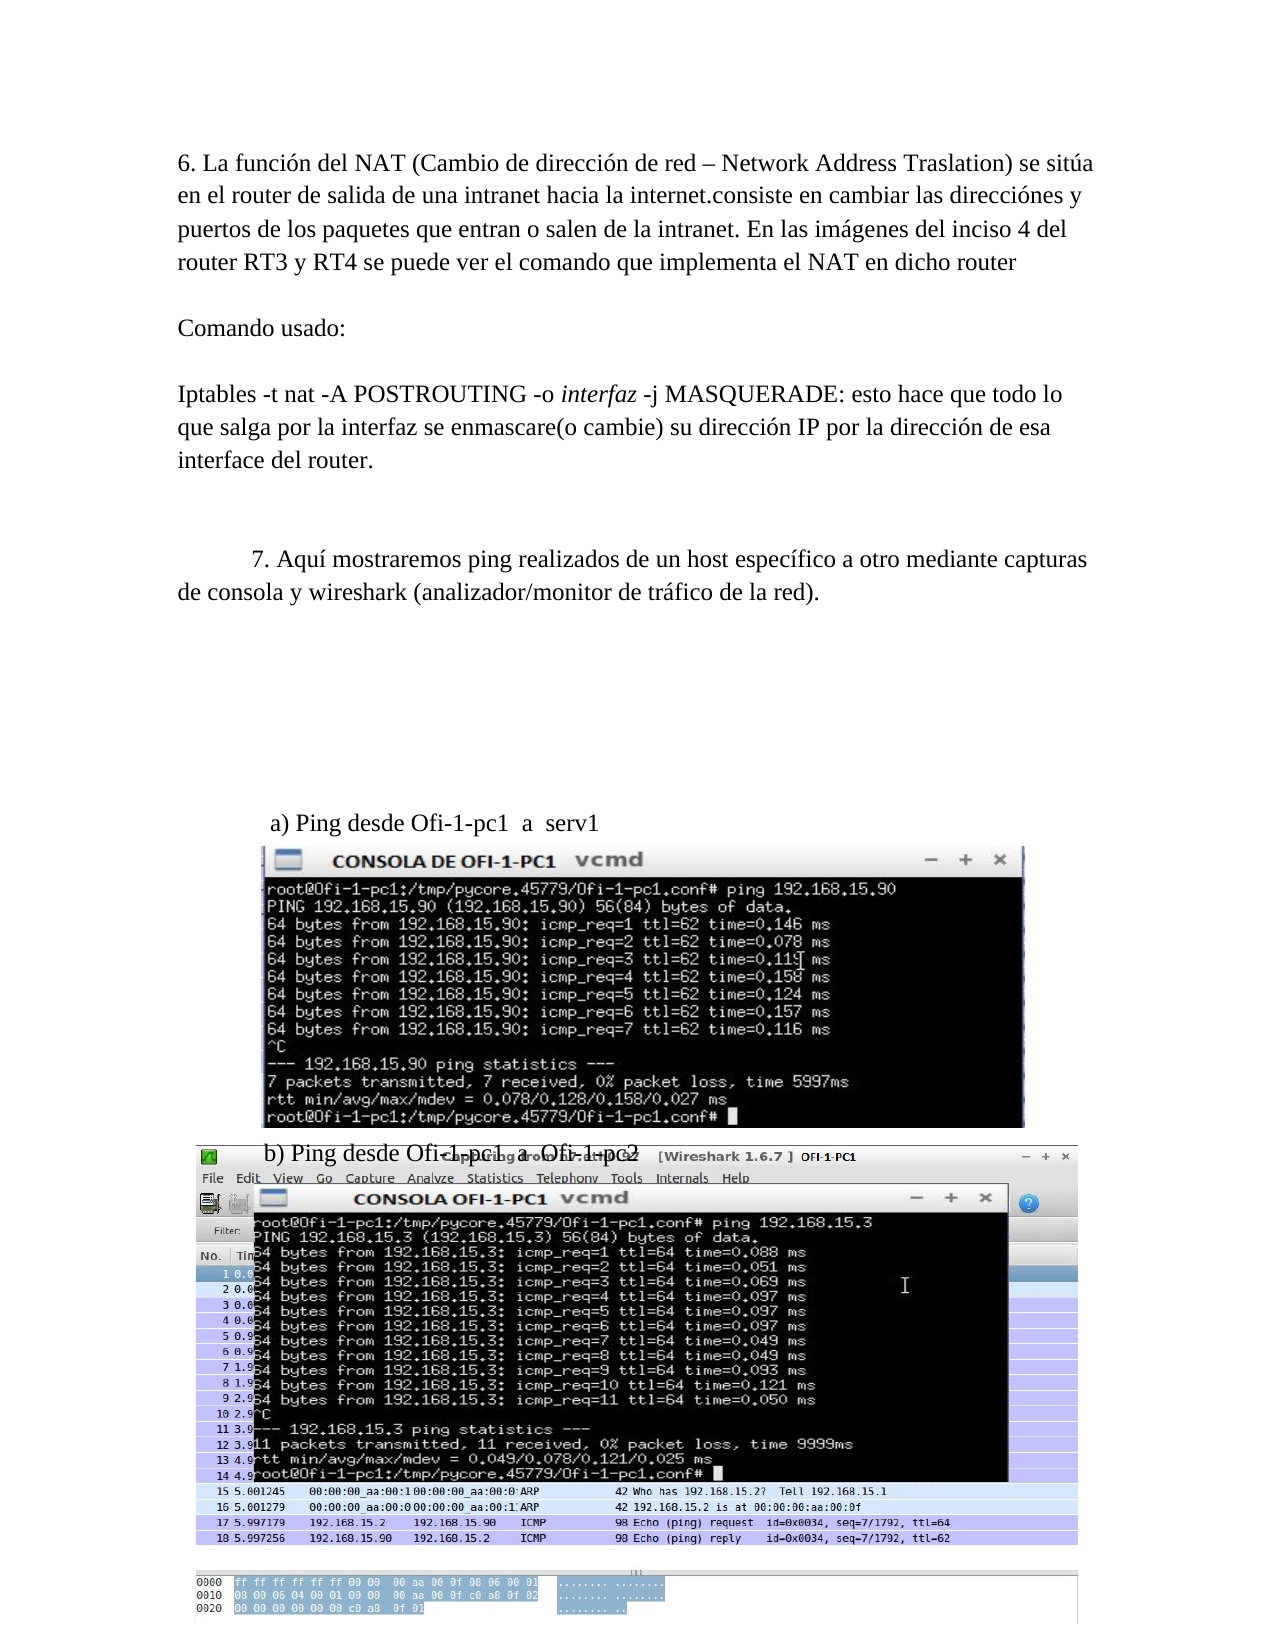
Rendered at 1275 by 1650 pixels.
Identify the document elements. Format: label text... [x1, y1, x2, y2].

text Comando usado: [177, 944, 1098, 973]
text a) Ping desde Ofi-1-pc1 a serv1 [177, 1440, 1098, 1468]
text 7. Aquí mostraremos ping realizados de un host específico a otro mediante capturas de consola y wireshark (analizador/monitor de tráfico de la red). [177, 1176, 1098, 1237]
text Iptables -t nat -A POSTROUTING -o interfaz -j MASQUERADE: esto hace que todo lo que salga por la interfaz se enmascare(o cambie) su dirección IP por la dirección de esa interface del router. [177, 1010, 1098, 1105]
picture [196, 147, 1073, 766]
